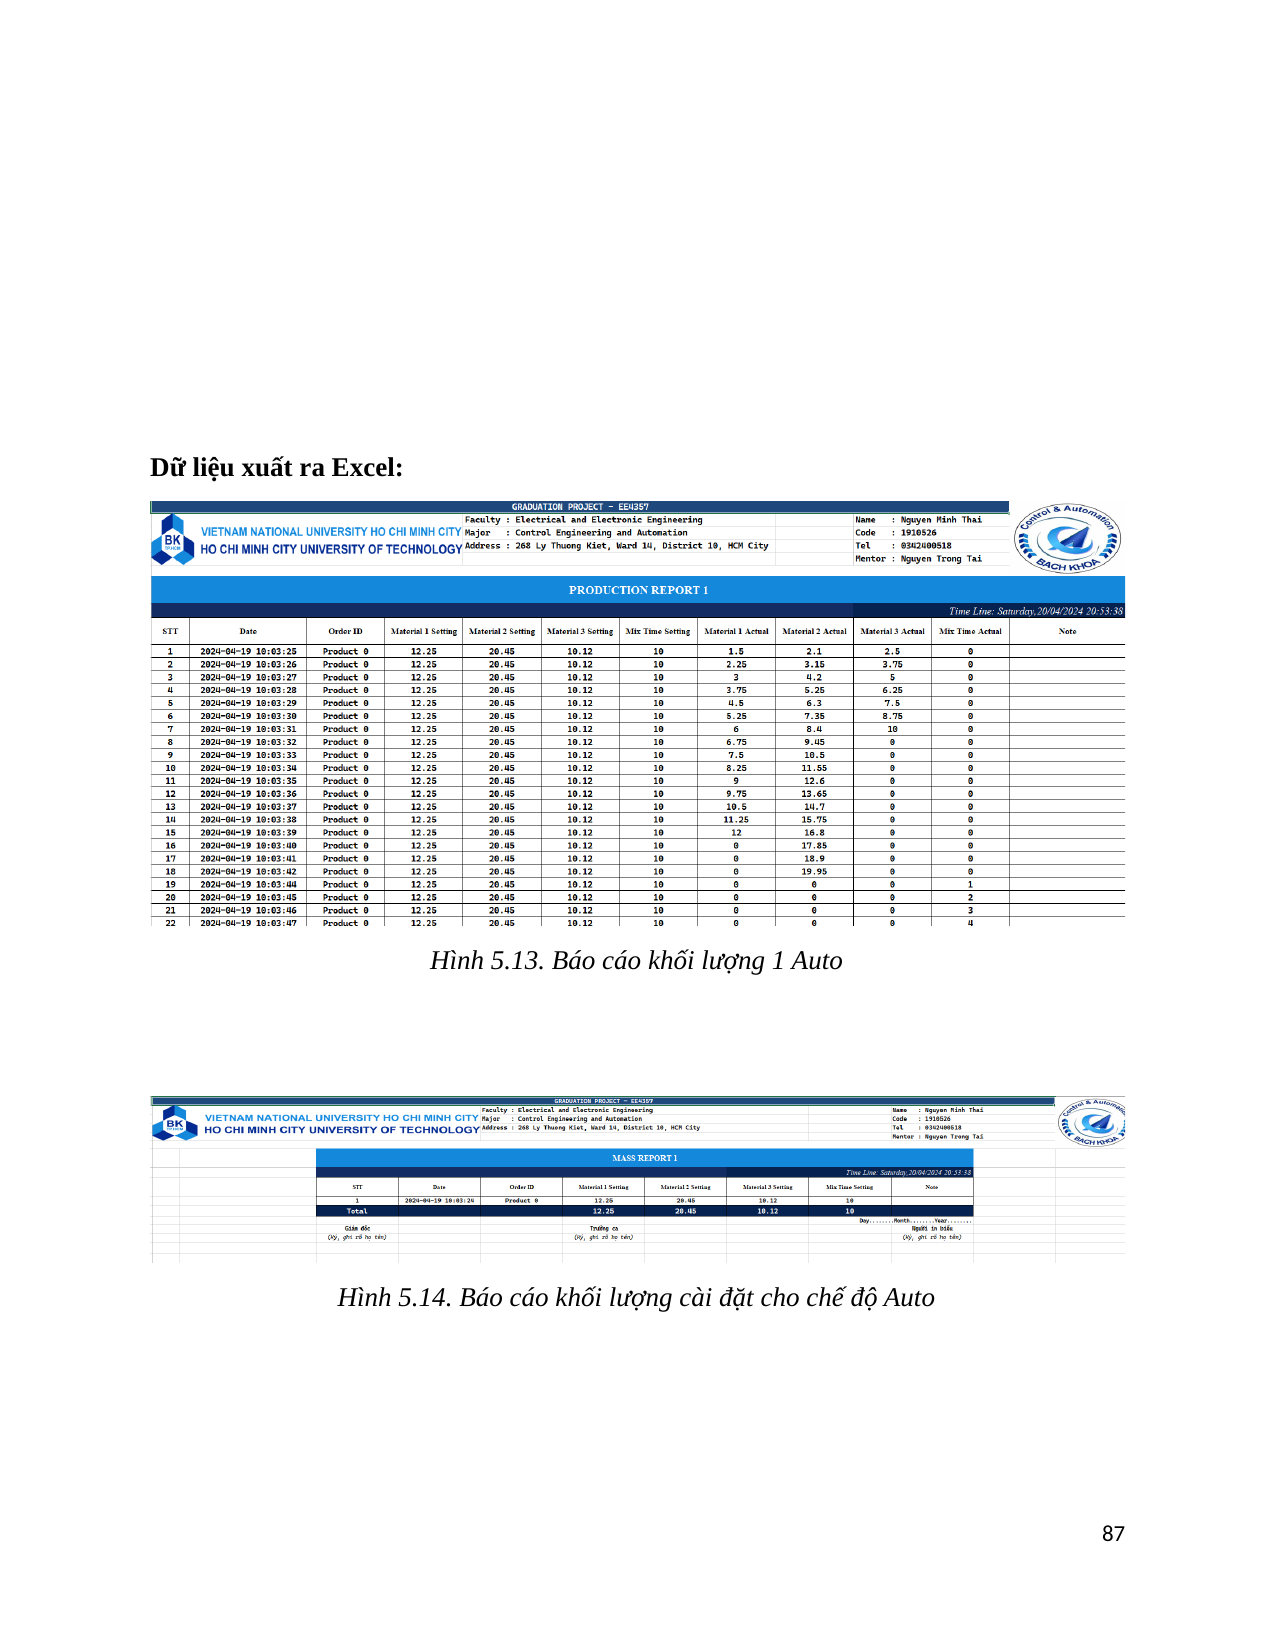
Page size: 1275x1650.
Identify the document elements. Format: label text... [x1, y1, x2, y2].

picture [150, 501, 1125, 926]
text Dữ liệu xuất ra Excel: [150, 451, 1125, 482]
text Hình 5.14. Báo cáo khối lượng cài đặt cho chế độ Auto [150, 1281, 1125, 1313]
text Hình 5.13. Báo cáo khối lượng 1 Auto [150, 944, 1125, 975]
picture [150, 1096, 1125, 1263]
